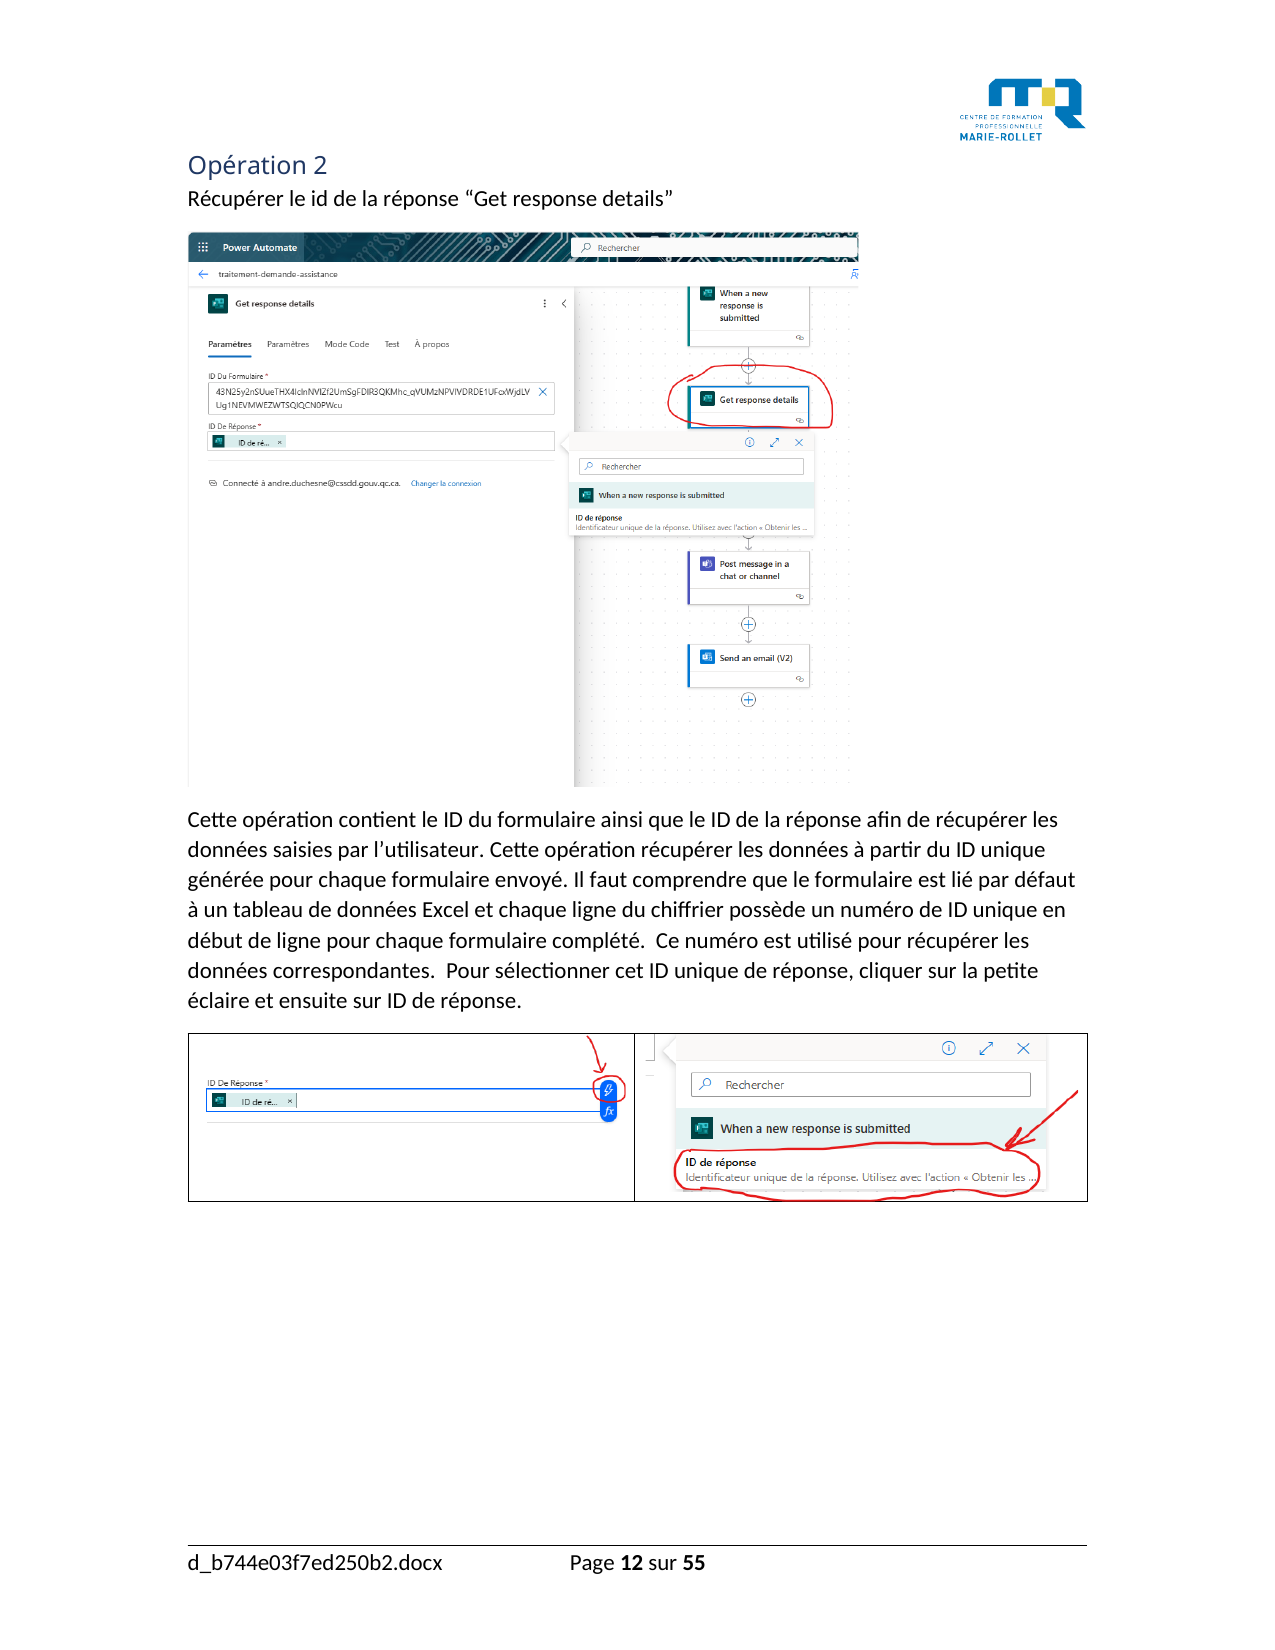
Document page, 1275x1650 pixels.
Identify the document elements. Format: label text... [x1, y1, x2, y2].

table_header [1079, 1034, 1087, 1201]
picture [645, 1034, 1079, 1202]
picture [952, 73, 1088, 148]
picture [199, 1034, 626, 1131]
picture [187, 231, 859, 787]
table_header [635, 1034, 645, 1201]
text Cette opération contient le ID du formulaire ainsi que le ID de la réponse afin de récupérer les données saisies par l’utilisateur. Cette opération récupérer les données à partir du ID unique générée pour chaque formulaire envoyé. Il faut comprendre que le formulaire est lié par défaut à un tableau de données Excel et chaque ligne du chiffrier possède un numéro de ID unique en début de ligne pour chaque formulaire complété. Ce numéro est utilisé pour récupérer les données correspondantes. Pour sélectionner cet ID unique de réponse, cliquer sur la petite éclaire et ensuite sur ID de réponse. [187, 805, 1087, 1014]
text Récupérer le id de la réponse “Get response details” [187, 184, 1087, 212]
subtitle Opération 2 [187, 148, 1087, 182]
table_header [189, 1034, 634, 1201]
